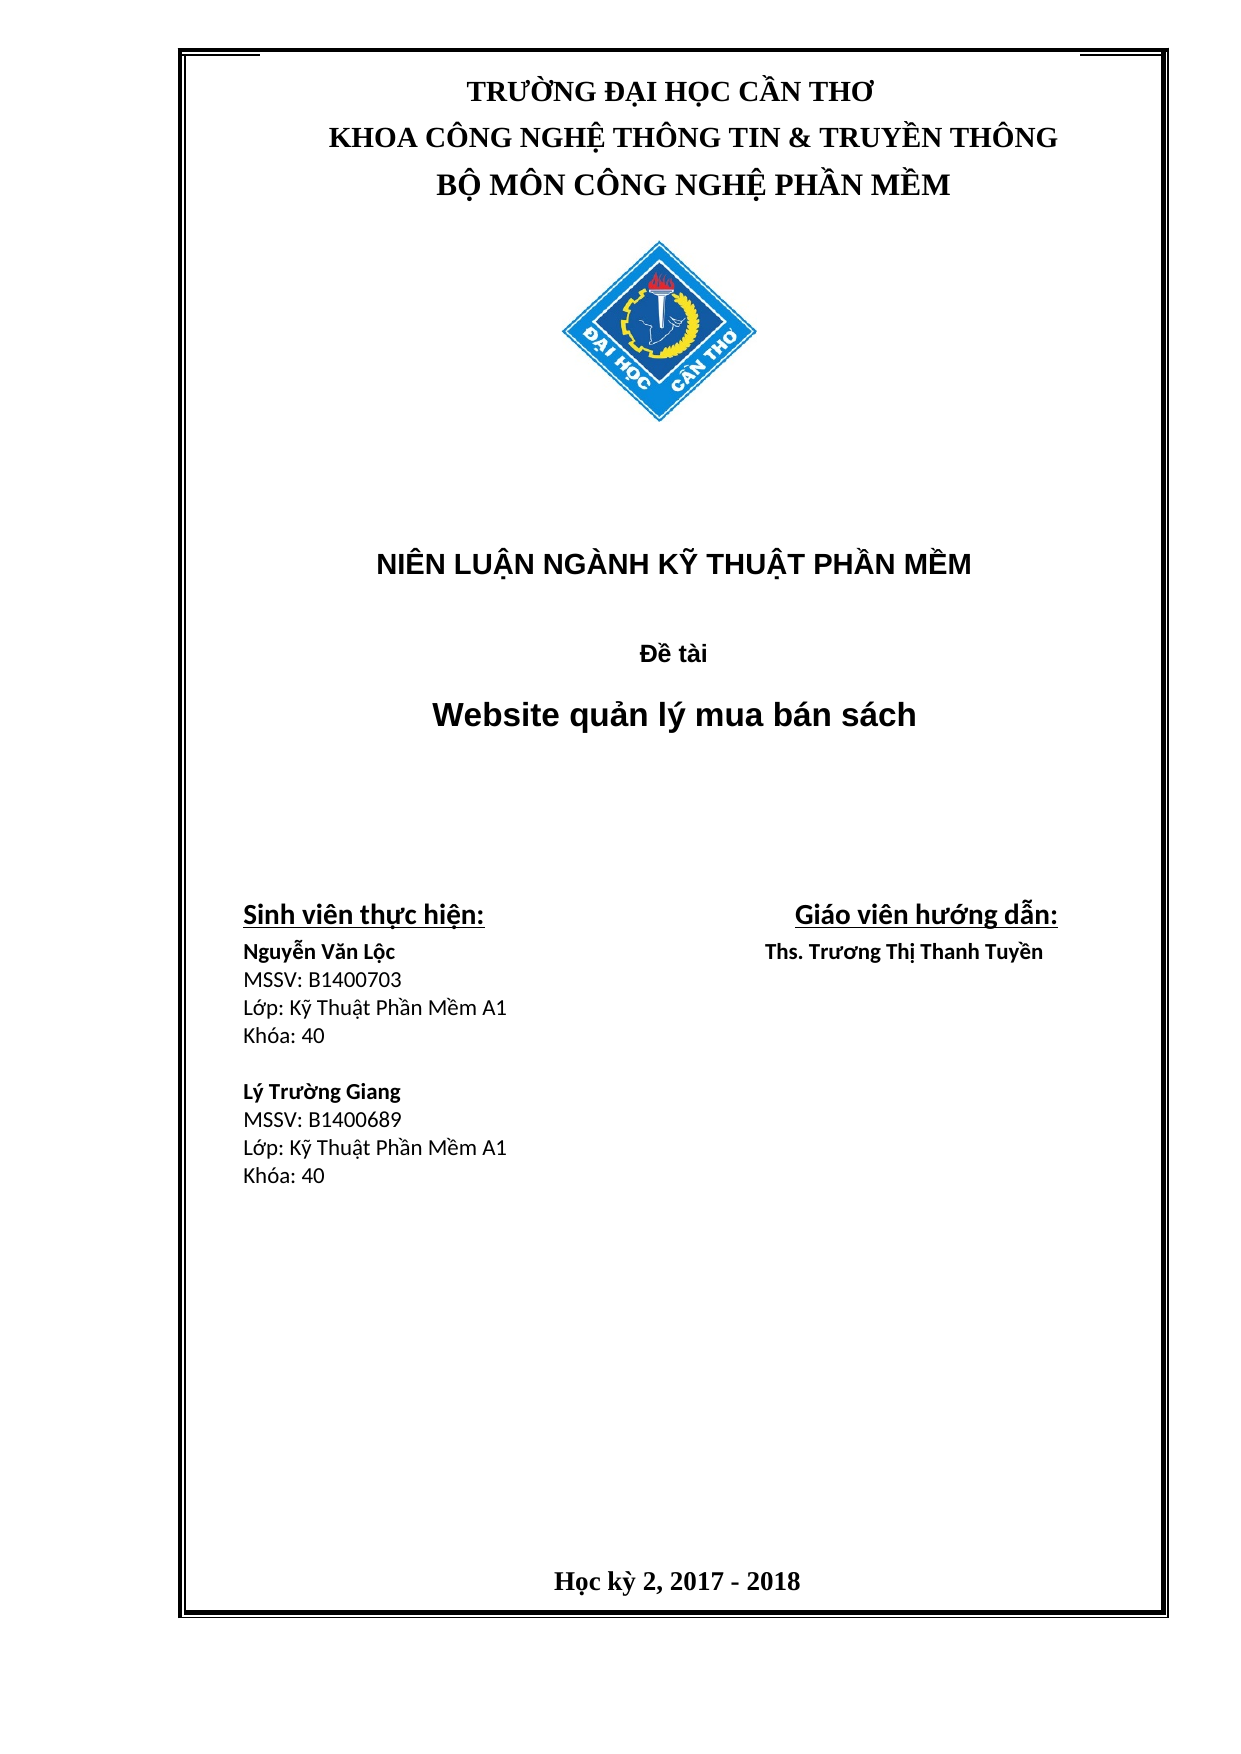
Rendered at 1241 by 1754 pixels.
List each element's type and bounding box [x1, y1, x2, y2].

picture [561, 240, 757, 422]
